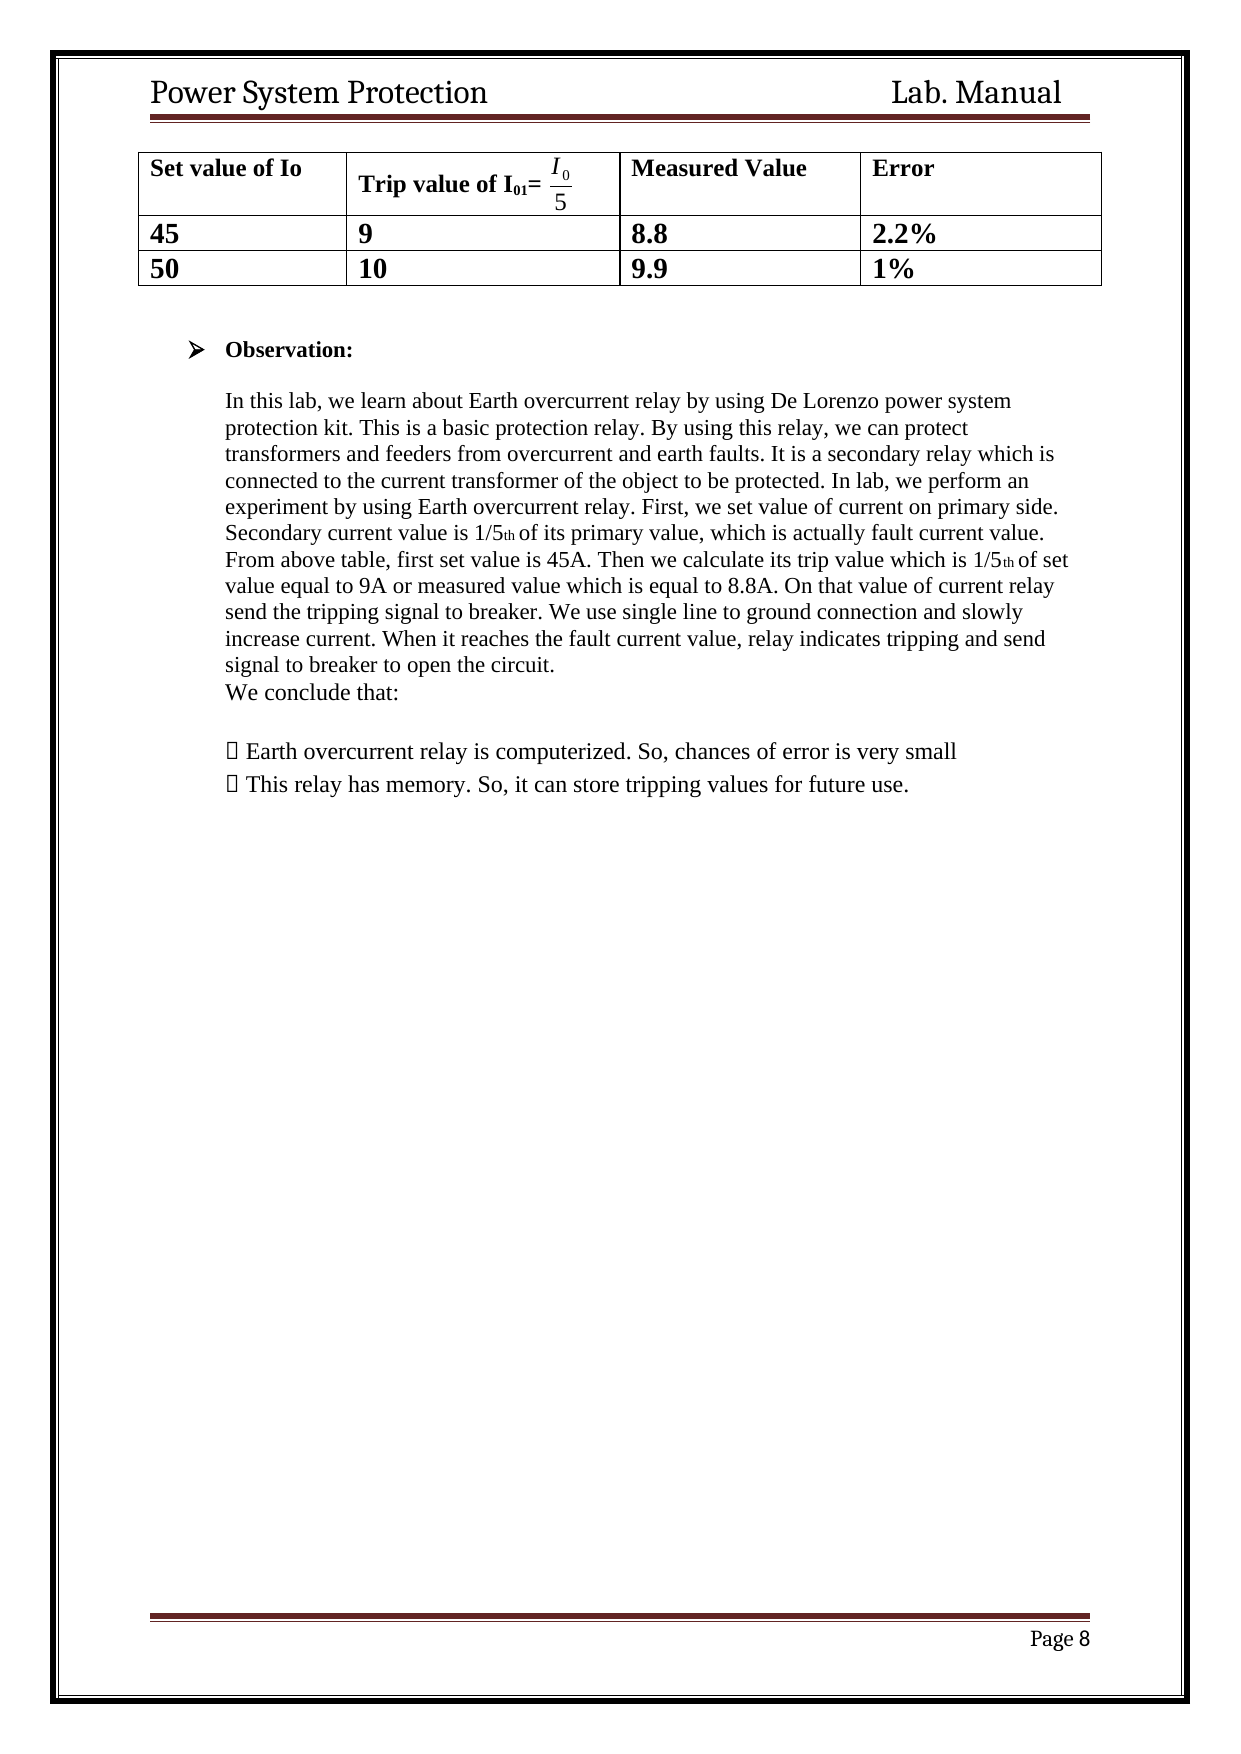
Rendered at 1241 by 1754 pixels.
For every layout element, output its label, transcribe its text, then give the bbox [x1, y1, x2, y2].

text  Earth overcurrent relay is computerized. So, chances of error is very small [225, 734, 1090, 766]
table_cell 9.9 [621, 251, 860, 284]
table_cell 2.2% [861, 216, 1101, 250]
table_cell 10 [347, 251, 619, 284]
table_cell 45 [139, 216, 346, 250]
table_cell 9 [347, 216, 619, 250]
text We conclude that: [225, 677, 1090, 705]
text In this lab, we learn about Earth overcurrent relay by using De Lorenzo power system protection kit. This is a basic protection relay. By using this relay, we can protect transformers and feeders from overcurrent and earth faults. It is a secondary relay which is connected to the current transformer of the object to be protected. In lab, we perform an experiment by using Earth overcurrent relay. First, we set value of current on primary side. Secondary current value is 1/5th of its primary value, which is actually fault current value. From above table, first set value is 45A. Then we calculate its trip value which is 1/5th of set value equal to 9A or measured value which is equal to 8.8A. On that value of current relay send the tripping signal to breaker. We use single line to ground connection and slowly increase current. When it reaches the fault current value, relay indicates tripping and send signal to breaker to open the circuit. [225, 388, 1090, 677]
table_cell 8.8 [621, 216, 860, 250]
table_header Error [861, 153, 1101, 215]
table_header Measured Value [621, 153, 860, 215]
text  This relay has memory. So, it can store tripping values for future use. [225, 766, 1090, 799]
table_cell 50 [139, 251, 346, 284]
table_header Set value of Io [139, 153, 346, 215]
list Observation: [187, 337, 1090, 363]
table_cell 1% [861, 251, 1101, 284]
table_header Trip value of I01= [347, 153, 619, 215]
